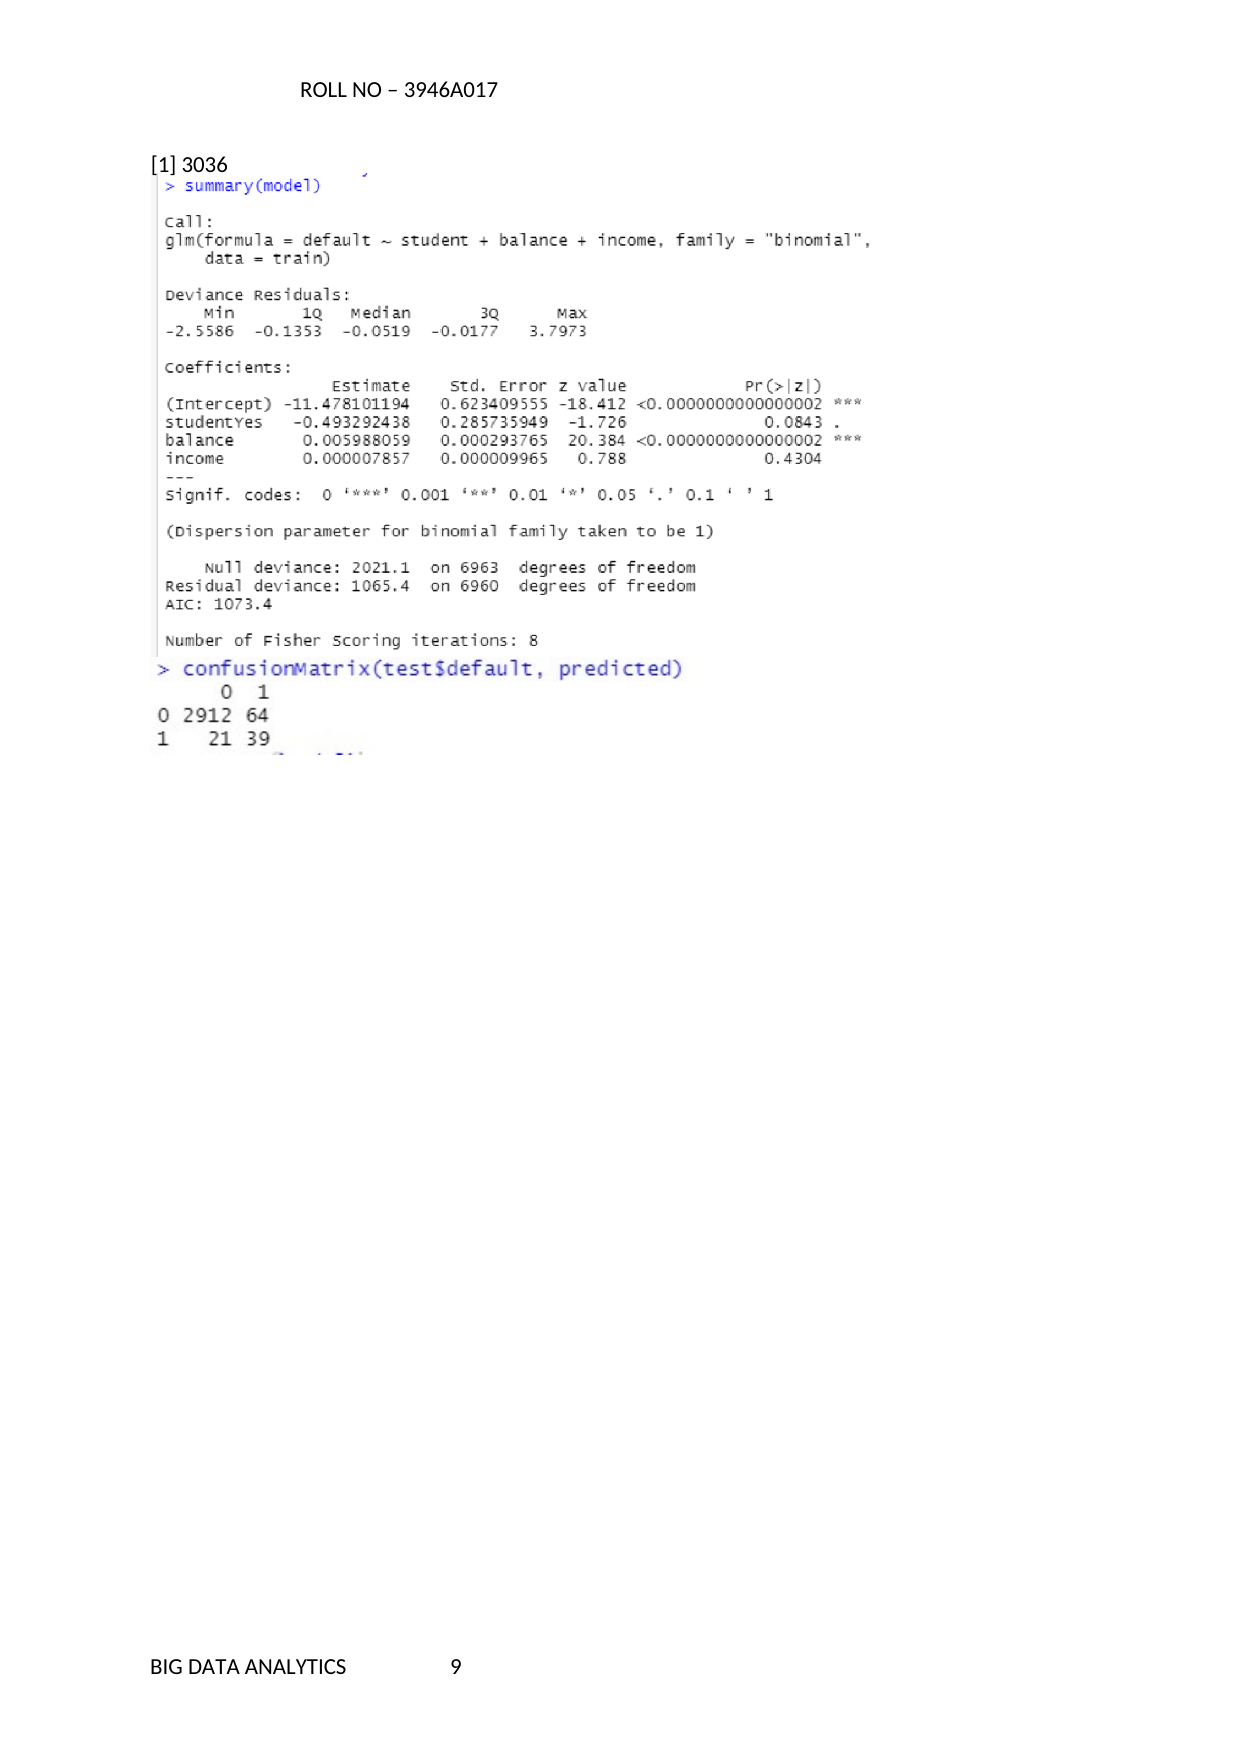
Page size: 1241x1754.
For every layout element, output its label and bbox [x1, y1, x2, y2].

picture [150, 172, 877, 755]
